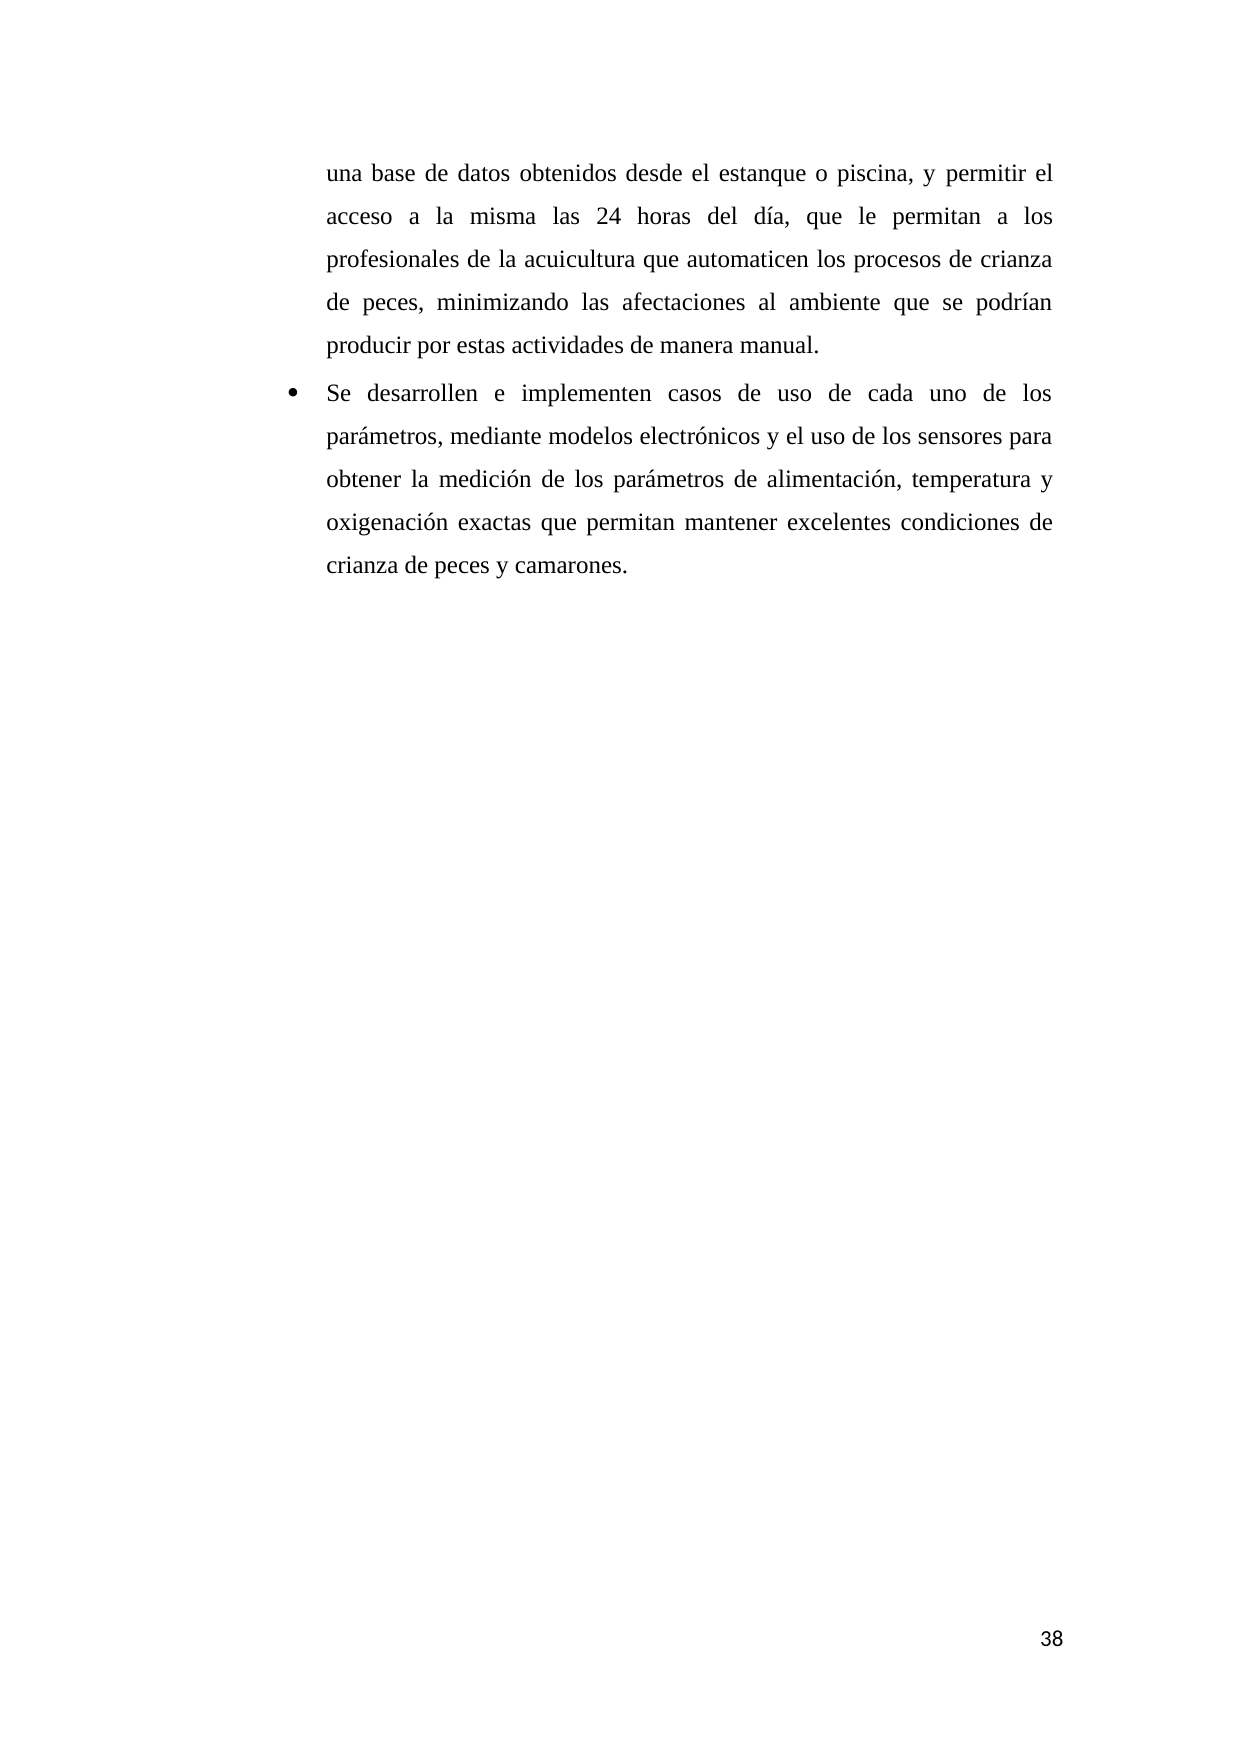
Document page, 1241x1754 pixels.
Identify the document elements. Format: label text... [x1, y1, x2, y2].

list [288, 158, 1053, 359]
list Se desarrollen e implementen casos de uso de cada uno de los parámetros, mediante modelos electrónicos y el uso de los sensores para obtener la medición de los parámetros de alimentación, temperatura y oxigenación exactas que permitan mantener excelentes condiciones de crianza de peces y camarones. [288, 378, 1053, 579]
